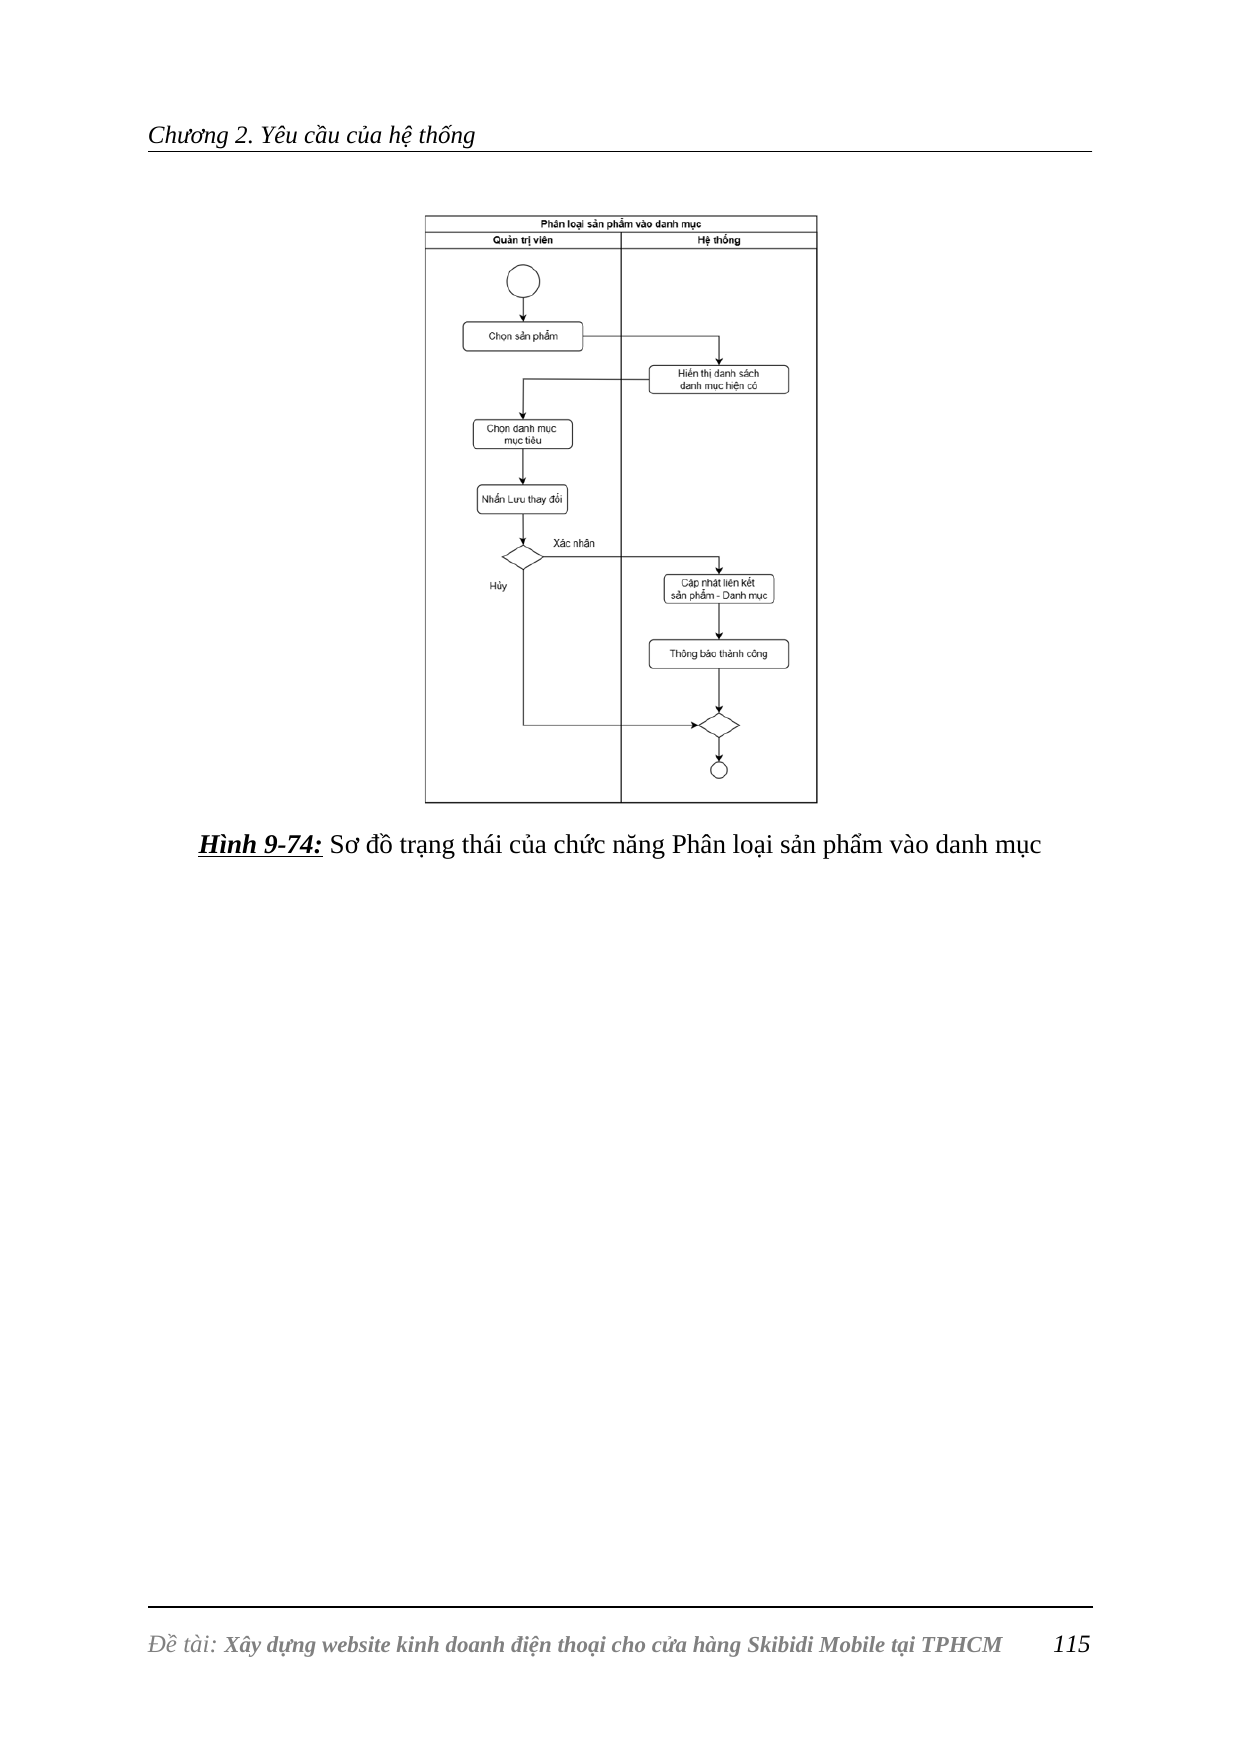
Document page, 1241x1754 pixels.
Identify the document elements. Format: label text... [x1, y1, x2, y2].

picture [417, 206, 823, 807]
